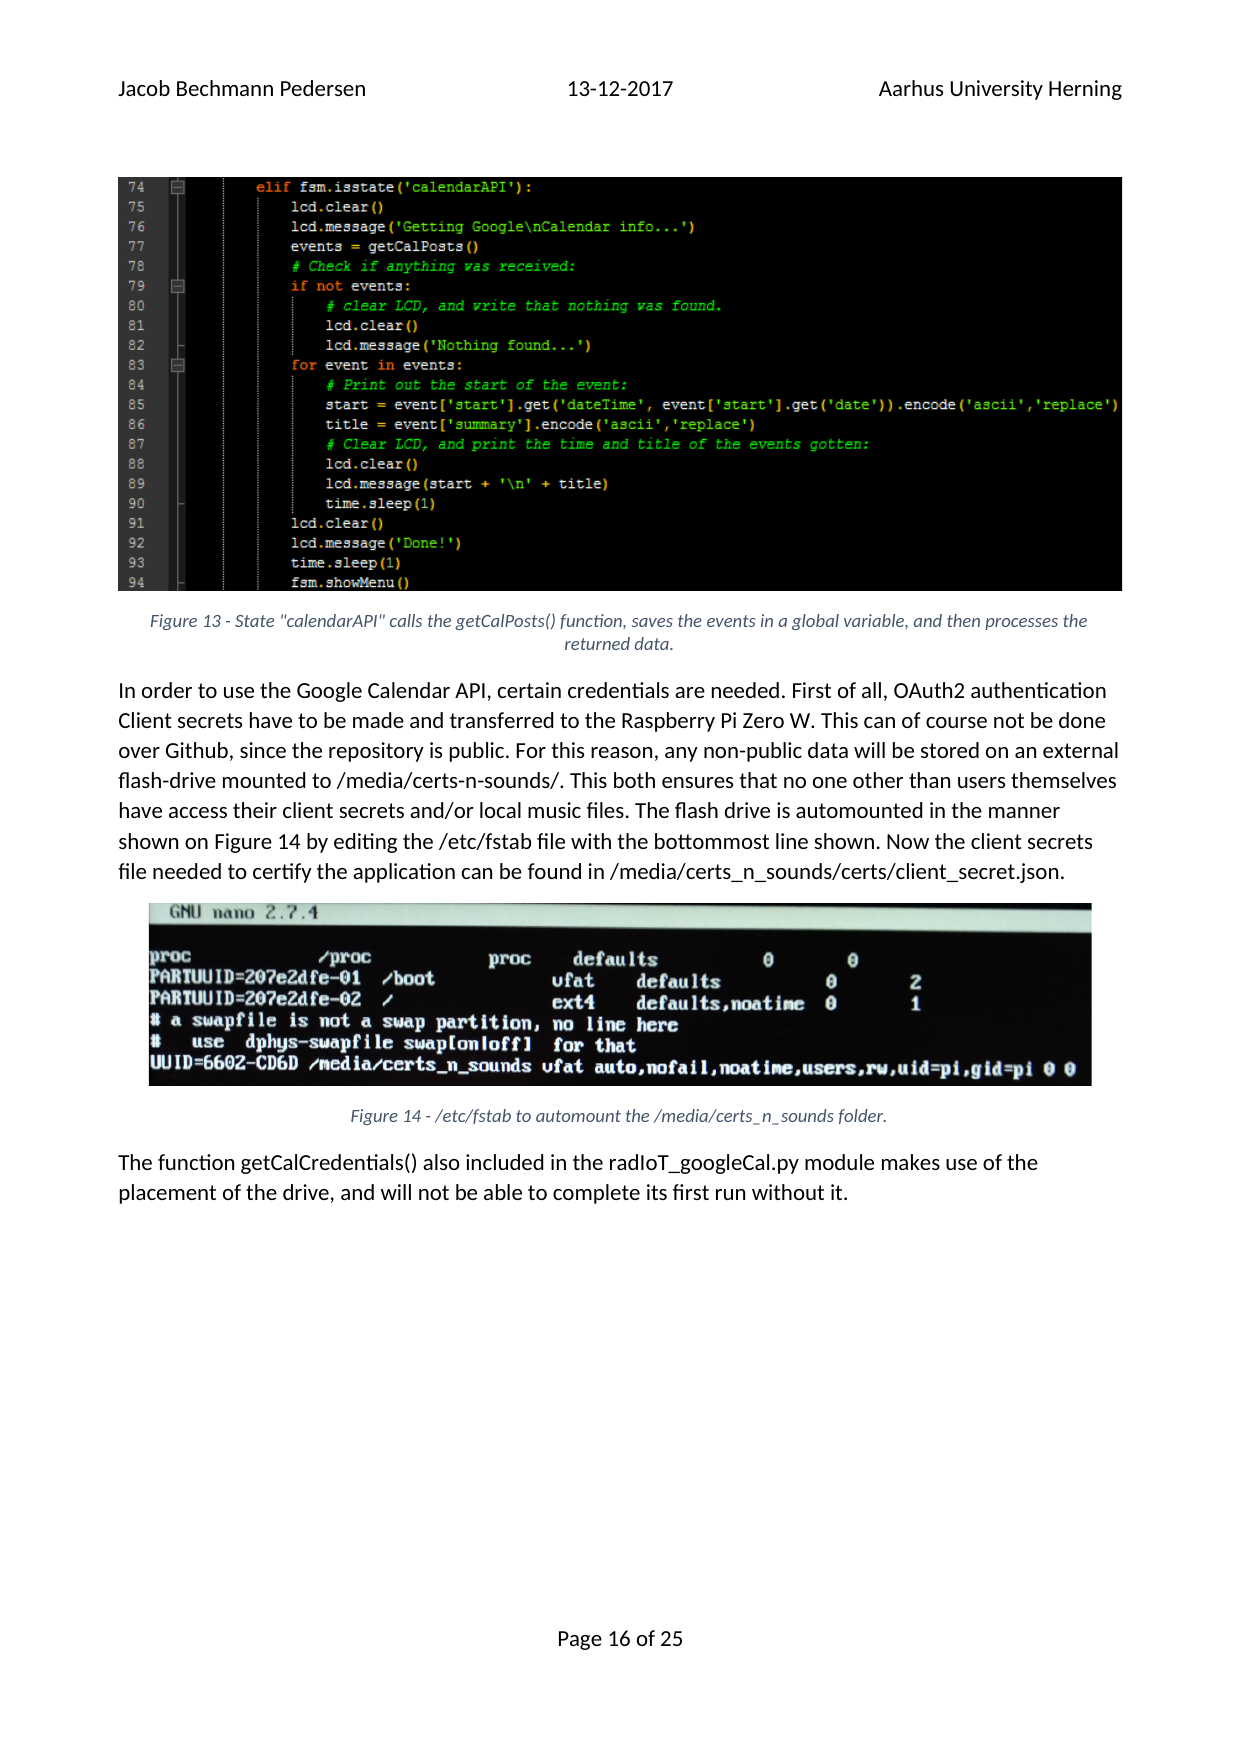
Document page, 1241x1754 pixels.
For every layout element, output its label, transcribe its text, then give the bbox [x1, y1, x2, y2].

text In order to use the Google Calendar API, certain credentials are needed. First of all, OAuth2 authentication Client secrets have to be made and transferred to the Raspberry Pi Zero W. This can of course not be done over Github, since the repository is public. For this reason, any non-public data will be stored on an external flash-drive mounted to /media/certs-n-sounds/. This both ensures that no one other than users themselves have access their client secrets and/or local music files. The flash drive is automounted in the manner shown on Figure 9 by editing the /etc/fstab file with the bottommost line shown. Now the client secrets file needed to certify the application can be found in /media/certs_n_sounds/certs/client_secret.json. [118, 676, 1122, 885]
text Figure 13 - State "calendarAPI" calls the getCalPosts() function, saves the events in a global variable, and then processes the returned data. [118, 609, 1122, 655]
picture [148, 903, 1092, 1086]
picture [118, 177, 1123, 591]
text The function getCalCredentials() also included in the radIoT_googleCal.py module makes use of the placement of the drive, and will not be able to complete its first run without it. [118, 1148, 1122, 1206]
text Figure 14 - /etc/fstab to automount the /media/certs_n_sounds folder. [118, 1104, 1122, 1127]
